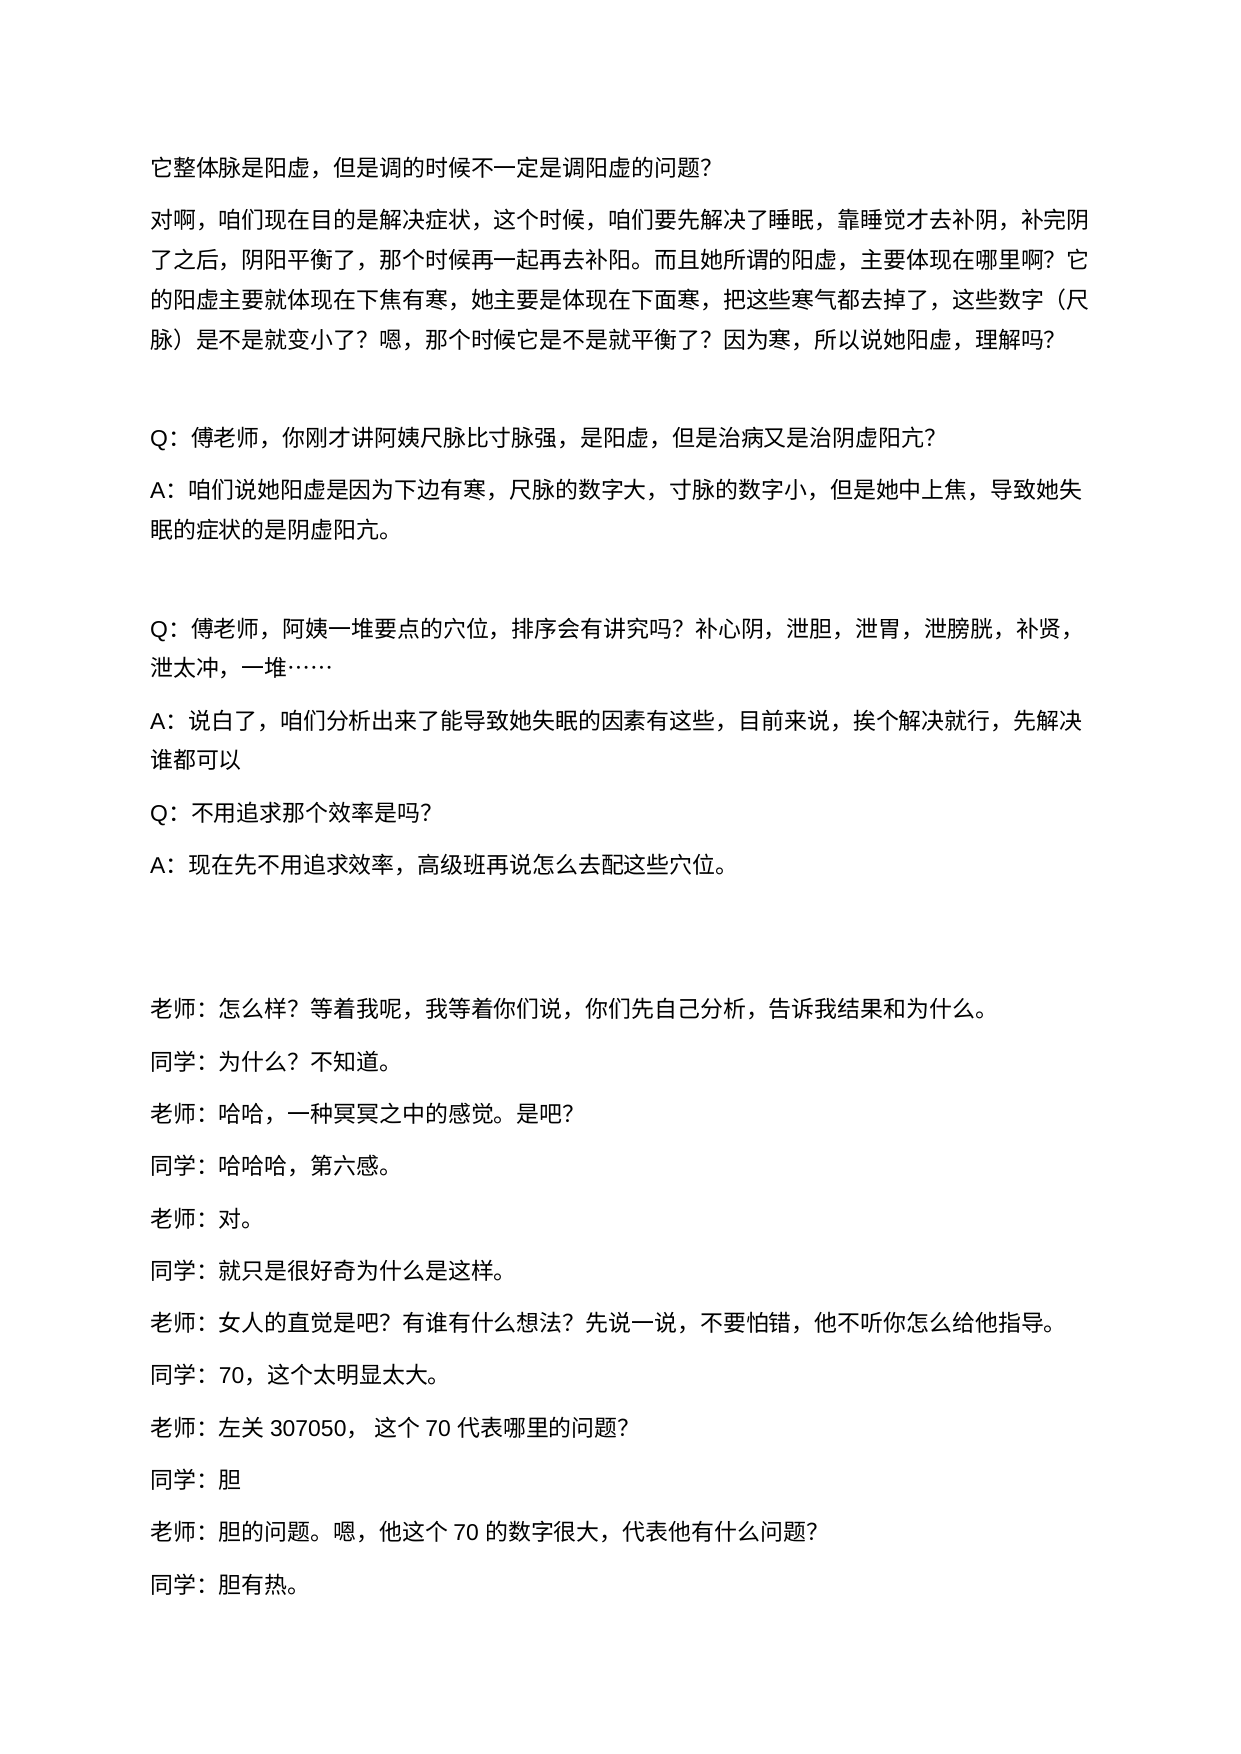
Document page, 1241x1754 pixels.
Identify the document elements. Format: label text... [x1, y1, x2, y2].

text 老师：对。 [150, 1200, 1090, 1234]
text 同学：70，这个太明显太大。 [150, 1357, 1090, 1391]
text 对啊，咱们现在目的是解决症状，这个时候，咱们要先解决了睡眠，靠睡觉才去补阴，补完阴了之后，阴阳平衡了，那个时候再一起再去补阳。而且她所谓的阳虚，主要体现在哪里啊？它的阳虚主要就体现在下焦有寒，她主要是体现在下面寒，把这些寒气都去掉了，这些数字（尺脉）是不是就变小了？嗯，那个时候它是不是就平衡了？因为寒，所以说她阳虚，理解吗？ [150, 202, 1090, 355]
text 老师：女人的直觉是吧？有谁有什么想法？先说一说，不要怕错，他不听你怎么给他指导。 [150, 1305, 1090, 1338]
text Q：傅老师，阿姨一堆要点的穴位，排序会有讲究吗？补心阴，泄胆，泄胃，泄膀胱，补贤，泄太冲，一堆…… [150, 610, 1090, 683]
text 同学：就只是很好奇为什么是这样。 [150, 1253, 1090, 1286]
text 同学：为什么？不知道。 [150, 1043, 1090, 1077]
text 老师：左关 307050， 这个 70 代表哪里的问题？ [150, 1409, 1090, 1443]
text A：咱们说她阳虚是因为下边有寒，尺脉的数字大，寸脉的数字小，但是她中上焦，导致她失眠的症状的是阴虚阳亢。 [150, 472, 1090, 545]
text 老师：哈哈，一种冥冥之中的感觉。是吧？ [150, 1096, 1090, 1129]
text Q：不用追求那个效率是吗？ [150, 794, 1090, 828]
text Q：傅老师，你刚才讲阿姨尺脉比寸脉强，是阳虚，但是治病又是治阴虚阳亢？ [150, 420, 1090, 453]
text 同学：胆有热。 [150, 1566, 1090, 1600]
text A：说白了，咱们分析出来了能导致她失眠的因素有这些，目前来说，挨个解决就行，先解决谁都可以 [150, 702, 1090, 776]
text 同学：哈哈哈，第六感。 [150, 1148, 1090, 1181]
text A：现在先不用追求效率，高级班再说怎么去配这些穴位。 [150, 847, 1090, 880]
text 同学：胆 [150, 1462, 1090, 1495]
text 老师：怎么样？等着我呢，我等着你们说，你们先自己分析，告诉我结果和为什么。 [150, 991, 1090, 1024]
text 老师：胆的问题。嗯，他这个 70 的数字很大，代表他有什么问题？ [150, 1514, 1090, 1547]
text 它整体脉是阳虚，但是调的时候不一定是调阳虚的问题？ [150, 150, 1090, 183]
